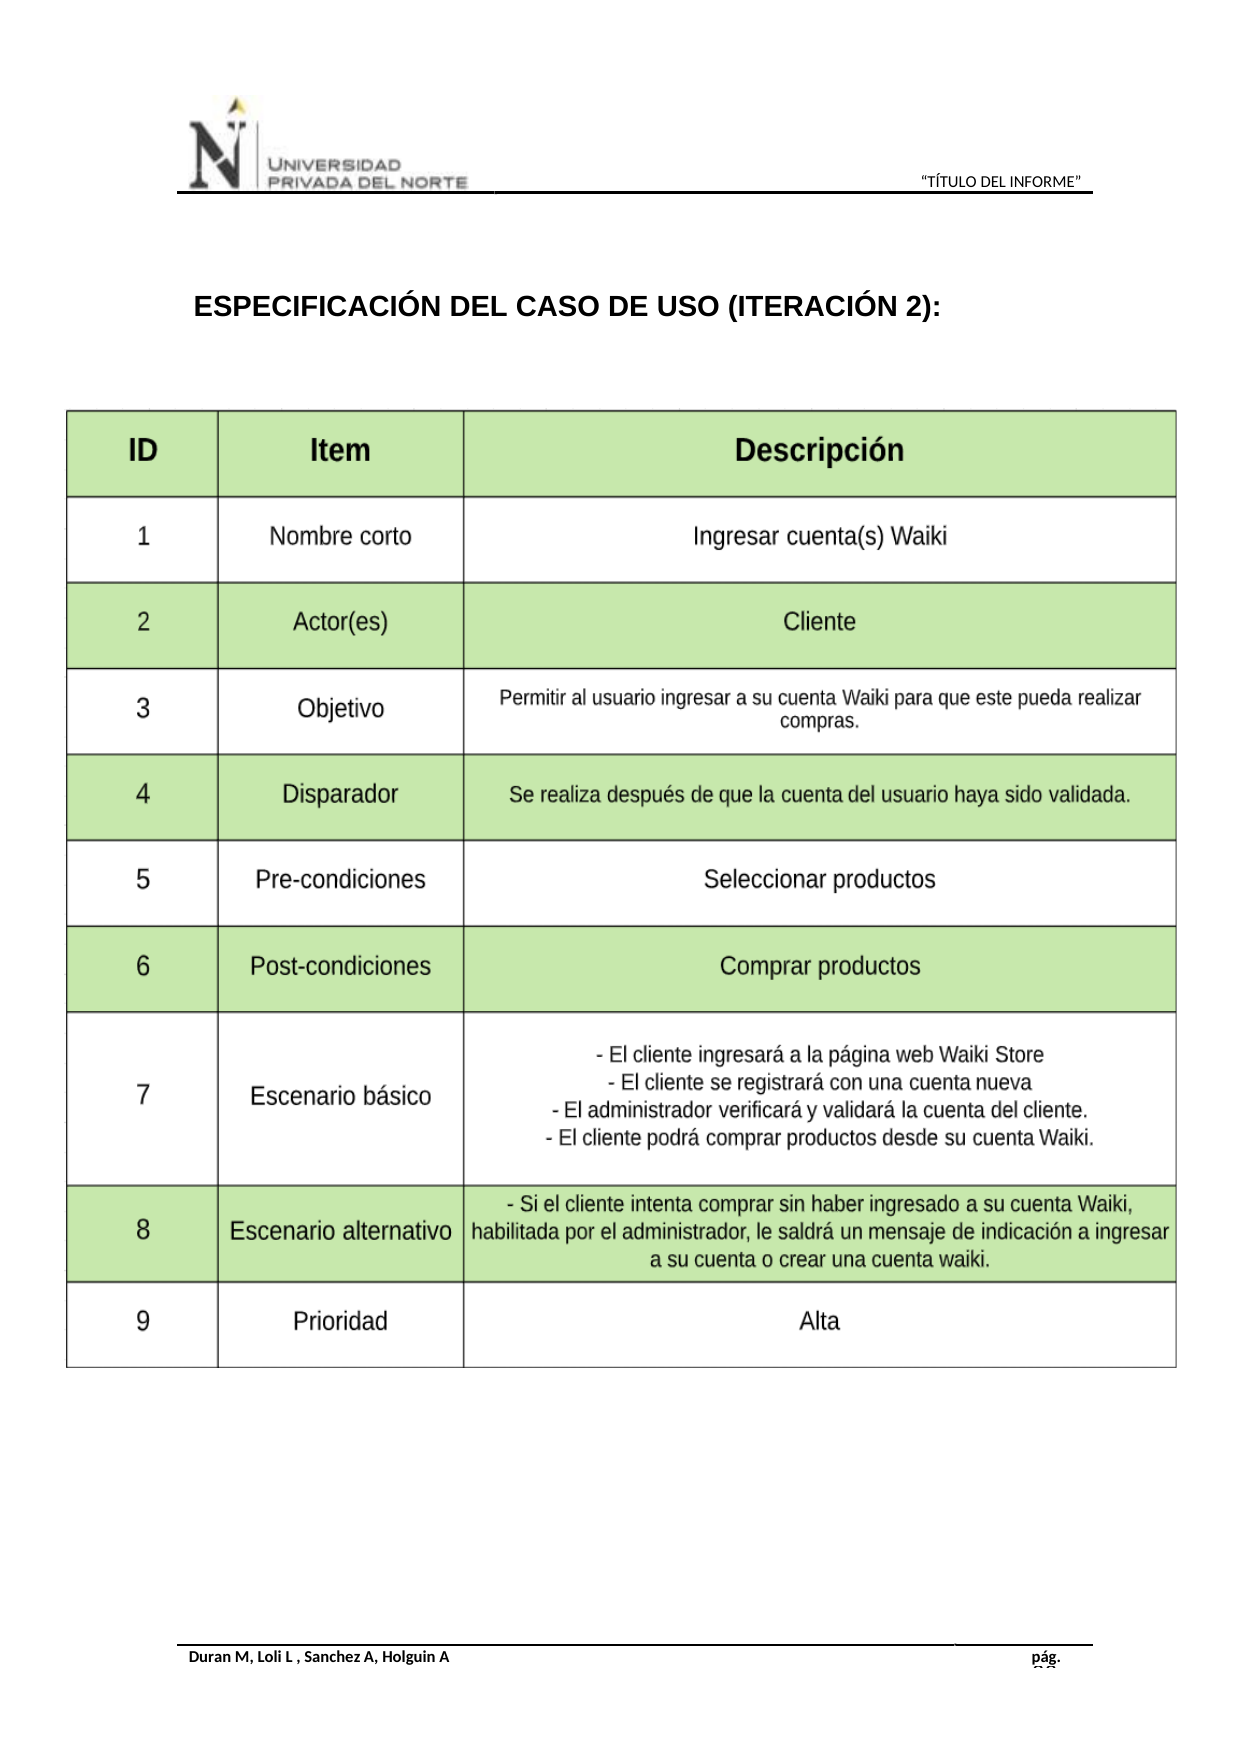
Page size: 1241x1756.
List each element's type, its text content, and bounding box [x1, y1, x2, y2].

subtitle ESPECIFICACIÓN DEL CASO DE USO (ITERACIÓN 2): [177, 289, 1180, 323]
picture [64, 408, 1176, 1368]
picture [188, 95, 469, 191]
